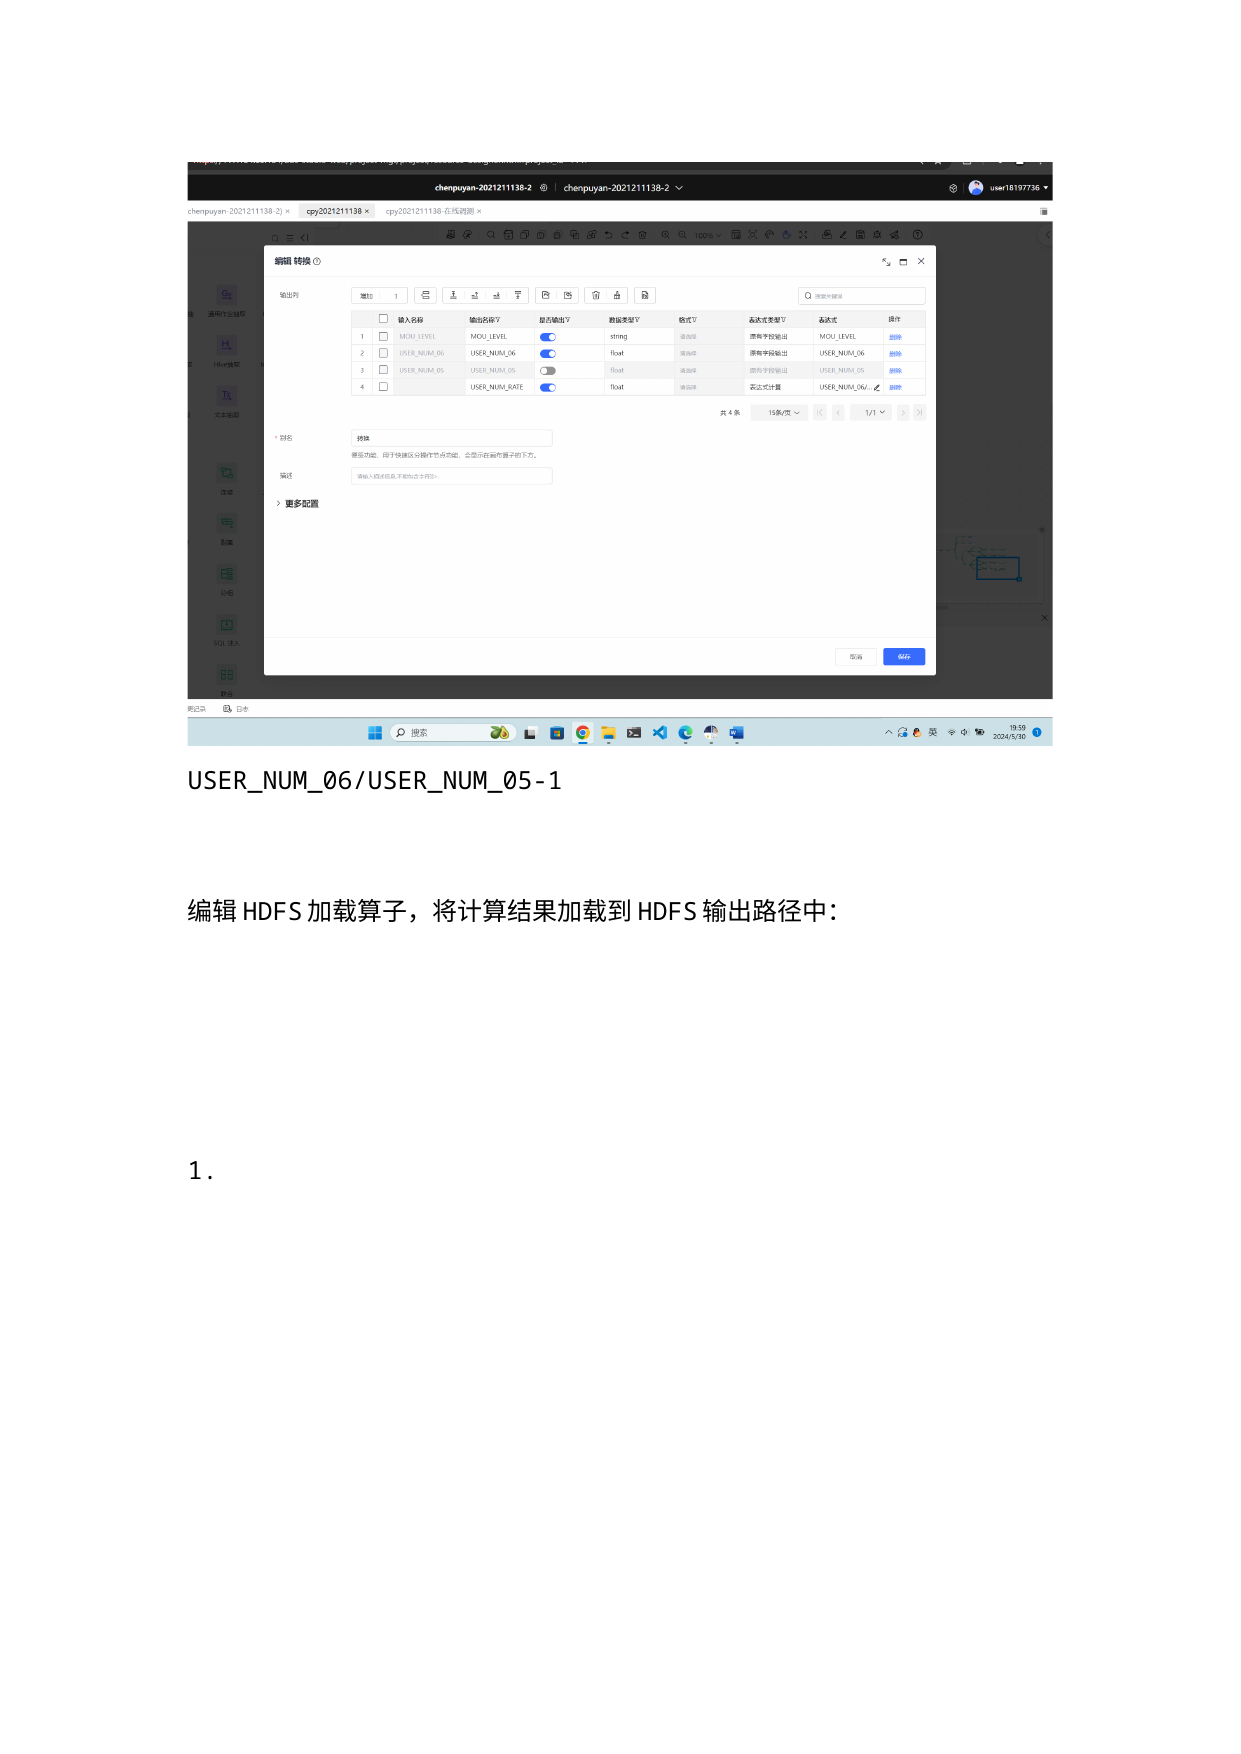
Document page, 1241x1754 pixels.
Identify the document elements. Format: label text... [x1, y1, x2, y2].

text 1. [187, 1137, 1053, 1202]
text 编辑HDFS加载算子，将计算结果加载到HDFS输出路径中： [187, 877, 1053, 942]
picture [187, 162, 1053, 746]
text USER_NUM_06/USER_NUM_05-1 [187, 747, 1053, 812]
